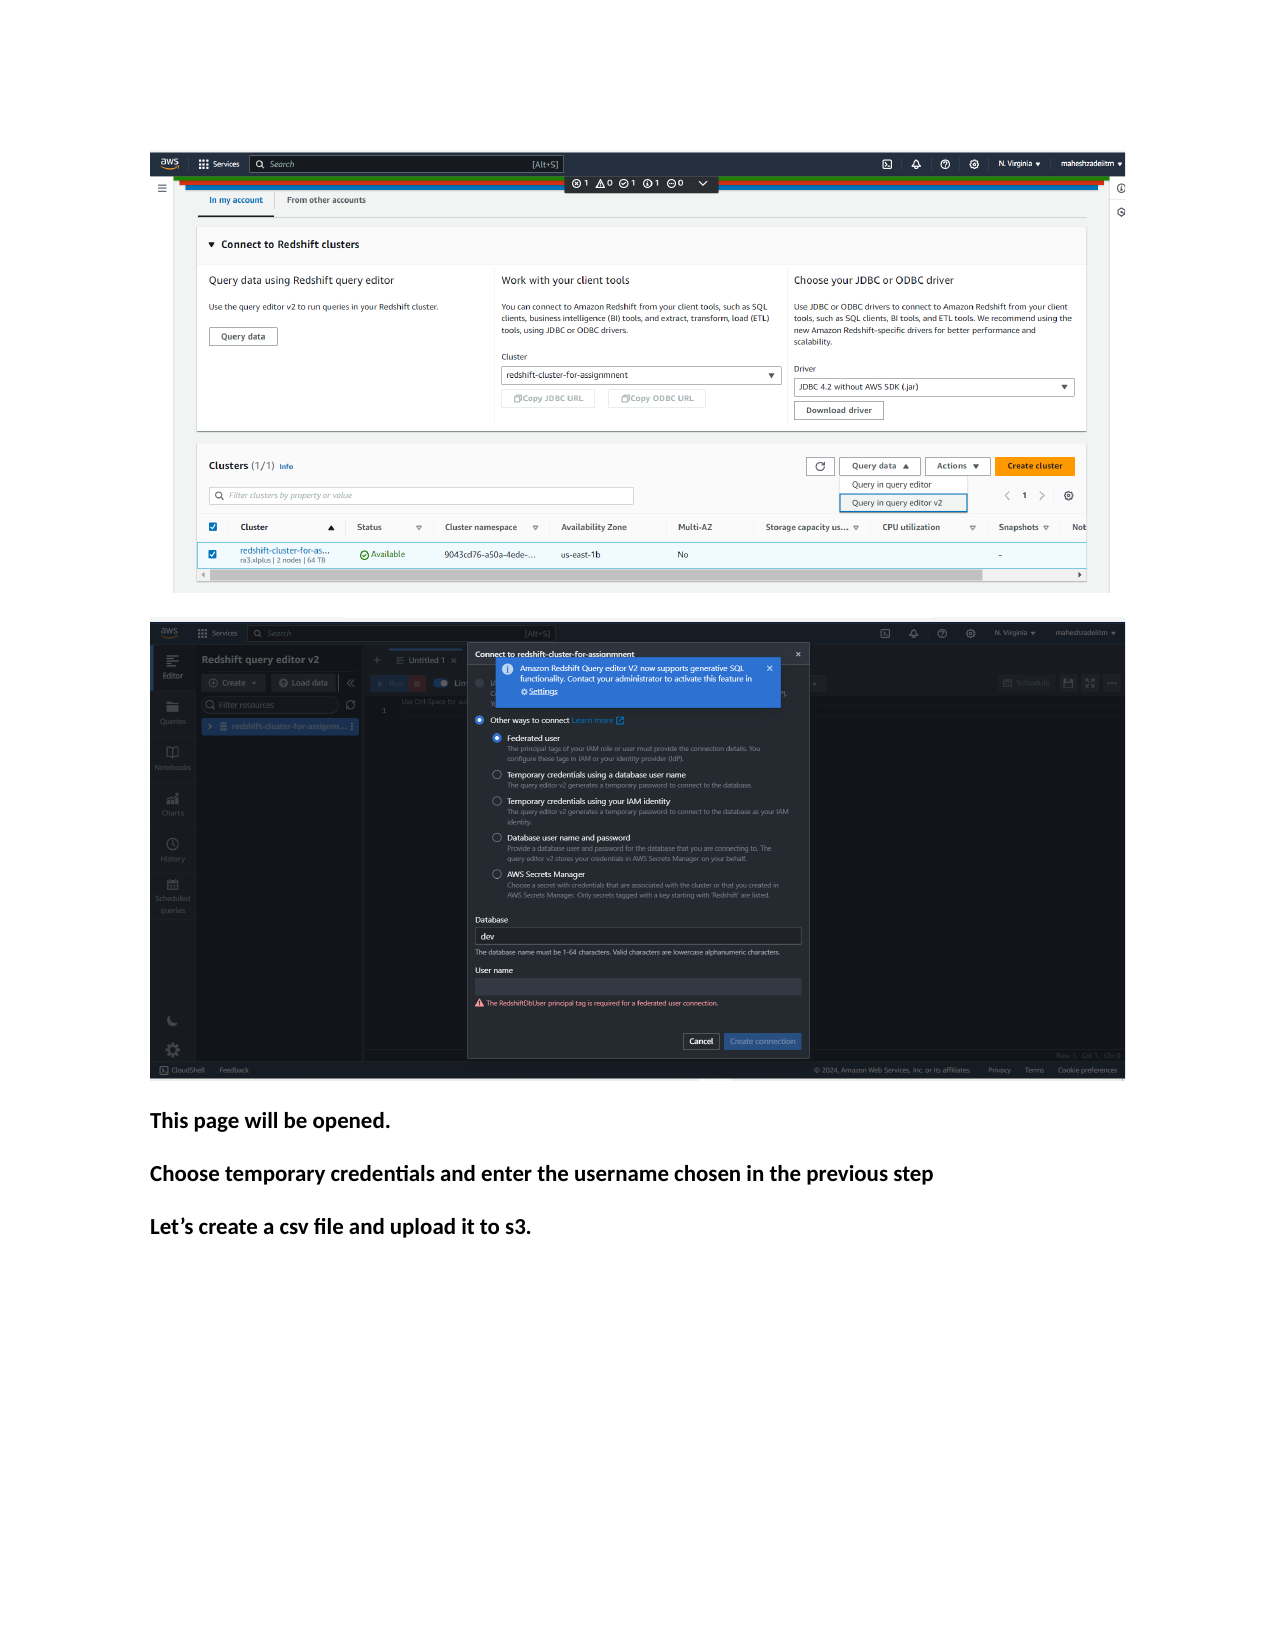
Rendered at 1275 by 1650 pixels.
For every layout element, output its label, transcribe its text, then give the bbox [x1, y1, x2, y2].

text This page will be opened. [150, 1106, 1125, 1134]
picture [150, 617, 1125, 1081]
text Choose temporary credentials and enter the username chosen in the previous step [150, 1159, 1125, 1187]
text Let’s create a csv file and upload it to s3. [150, 1212, 1125, 1240]
picture [150, 150, 1125, 593]
